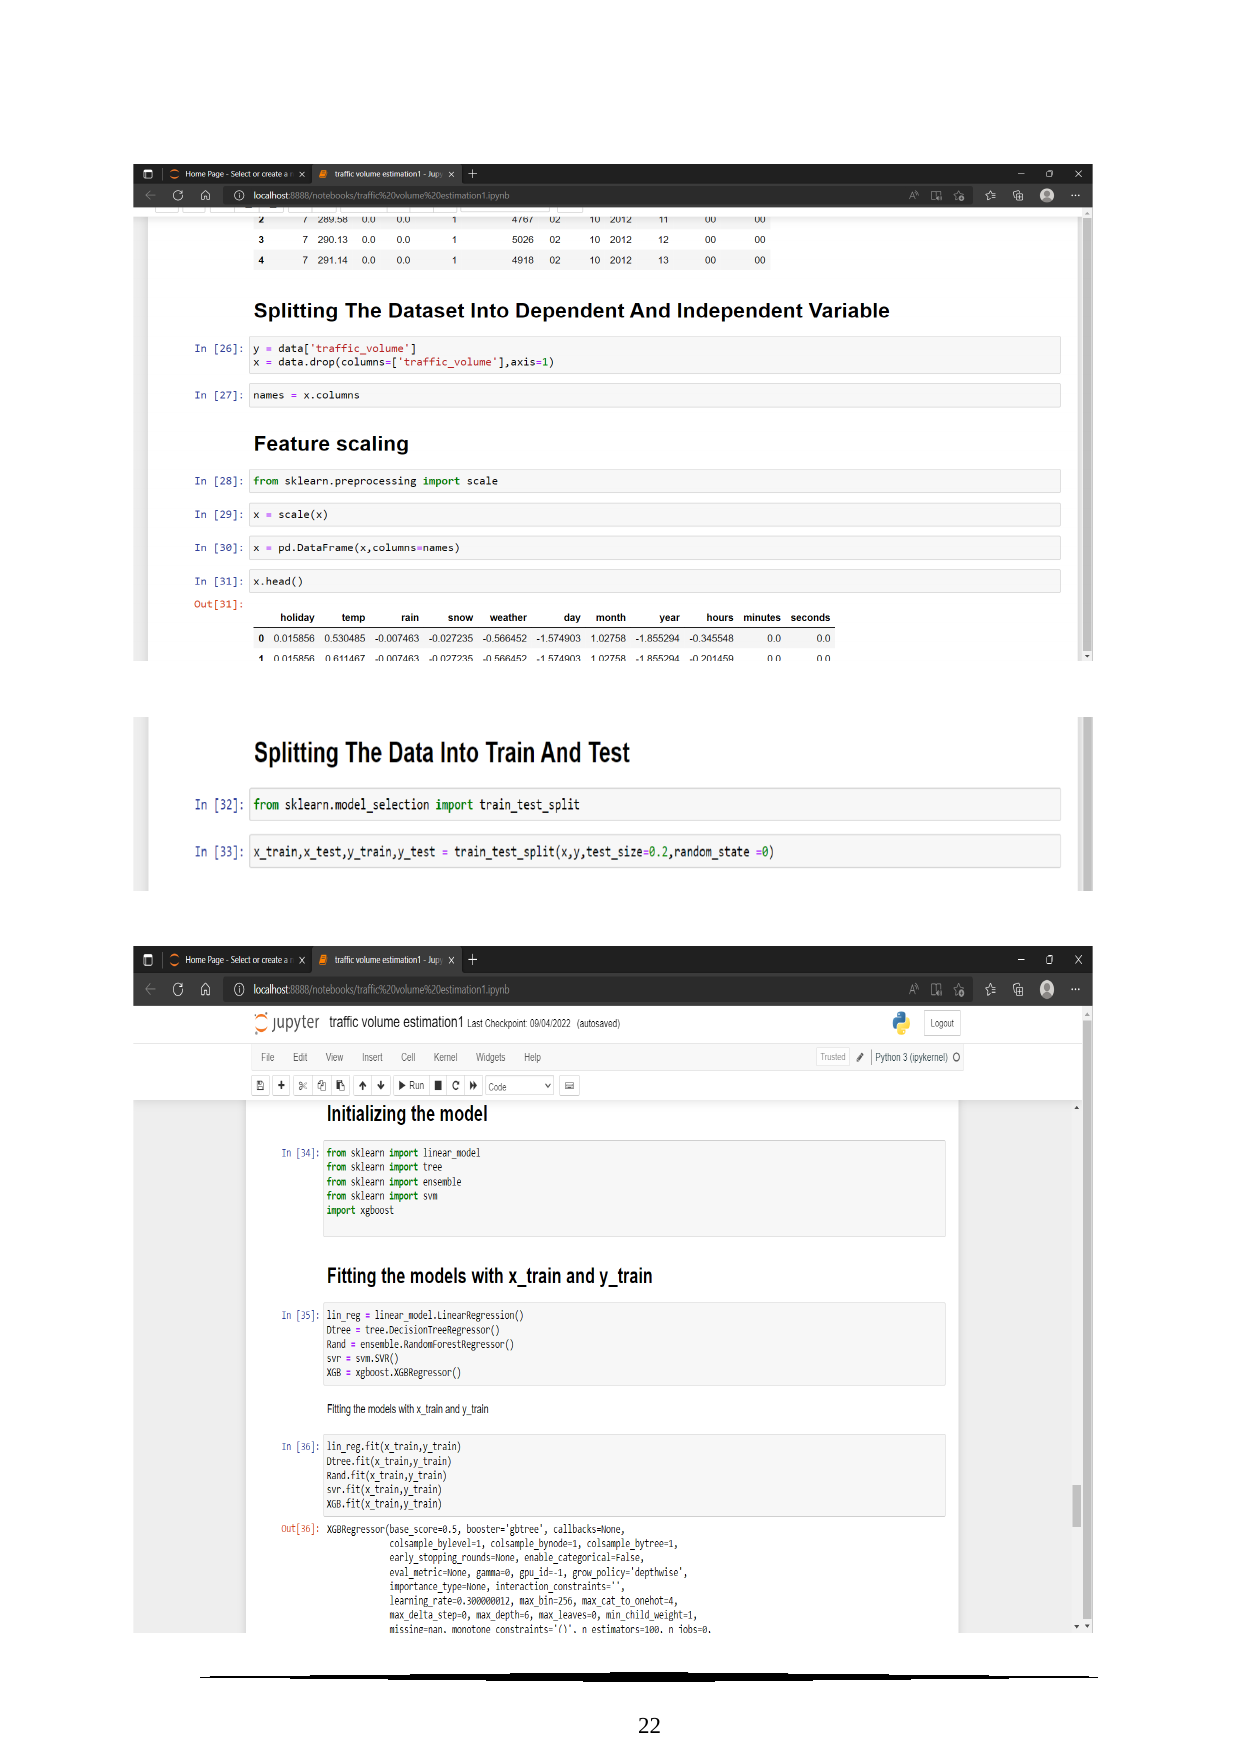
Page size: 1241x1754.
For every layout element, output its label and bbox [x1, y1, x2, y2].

picture [133, 164, 1093, 661]
picture [133, 717, 1093, 891]
picture [133, 946, 1093, 1633]
